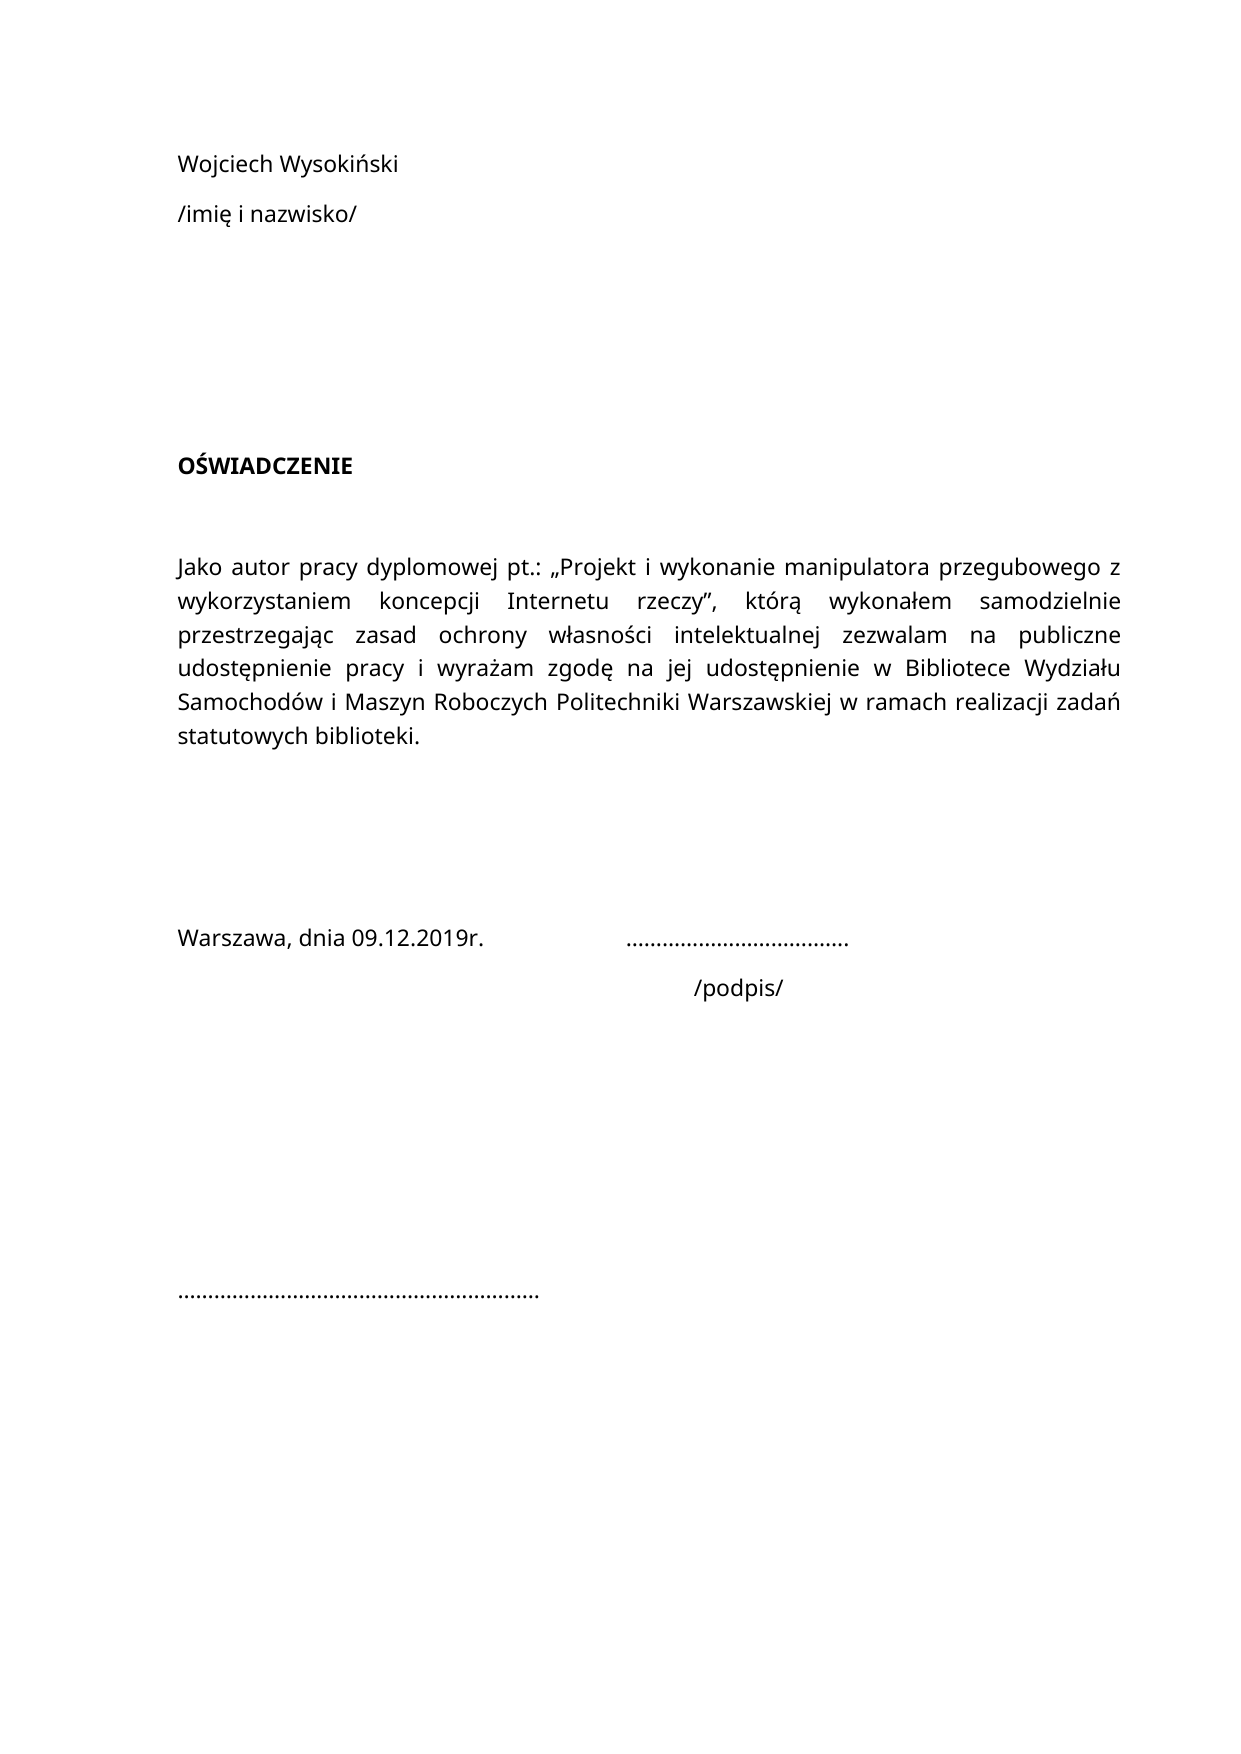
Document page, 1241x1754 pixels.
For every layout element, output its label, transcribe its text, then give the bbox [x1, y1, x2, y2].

text /podpis/ [620, 972, 1122, 1003]
text …………………………………………………… [177, 1274, 1122, 1306]
text OŚWIADCZENIE [177, 450, 1122, 481]
text Warszawa, dnia 09.12.2019r. ………………………………. [177, 921, 1122, 953]
text Jako autor pracy dyplomowej pt.: „Projekt i wykonanie manipulatora przegubowego z wykorzystaniem koncepcji Internetu rzeczy”, którą wykonałem samodzielnie przestrzegając zasad ochrony własności intelektualnej zezwalam na publiczne udostępnienie pracy i wyrażam zgodę na jej udostępnienie w Bibliotece Wydziału Samochodów i Maszyn Roboczych Politechniki Warszawskiej w ramach realizacji zadań statutowych biblioteki. [177, 551, 1122, 751]
text Wojciech Wysokiński [177, 148, 1122, 179]
text /imię i nazwisko/ [177, 198, 1122, 229]
